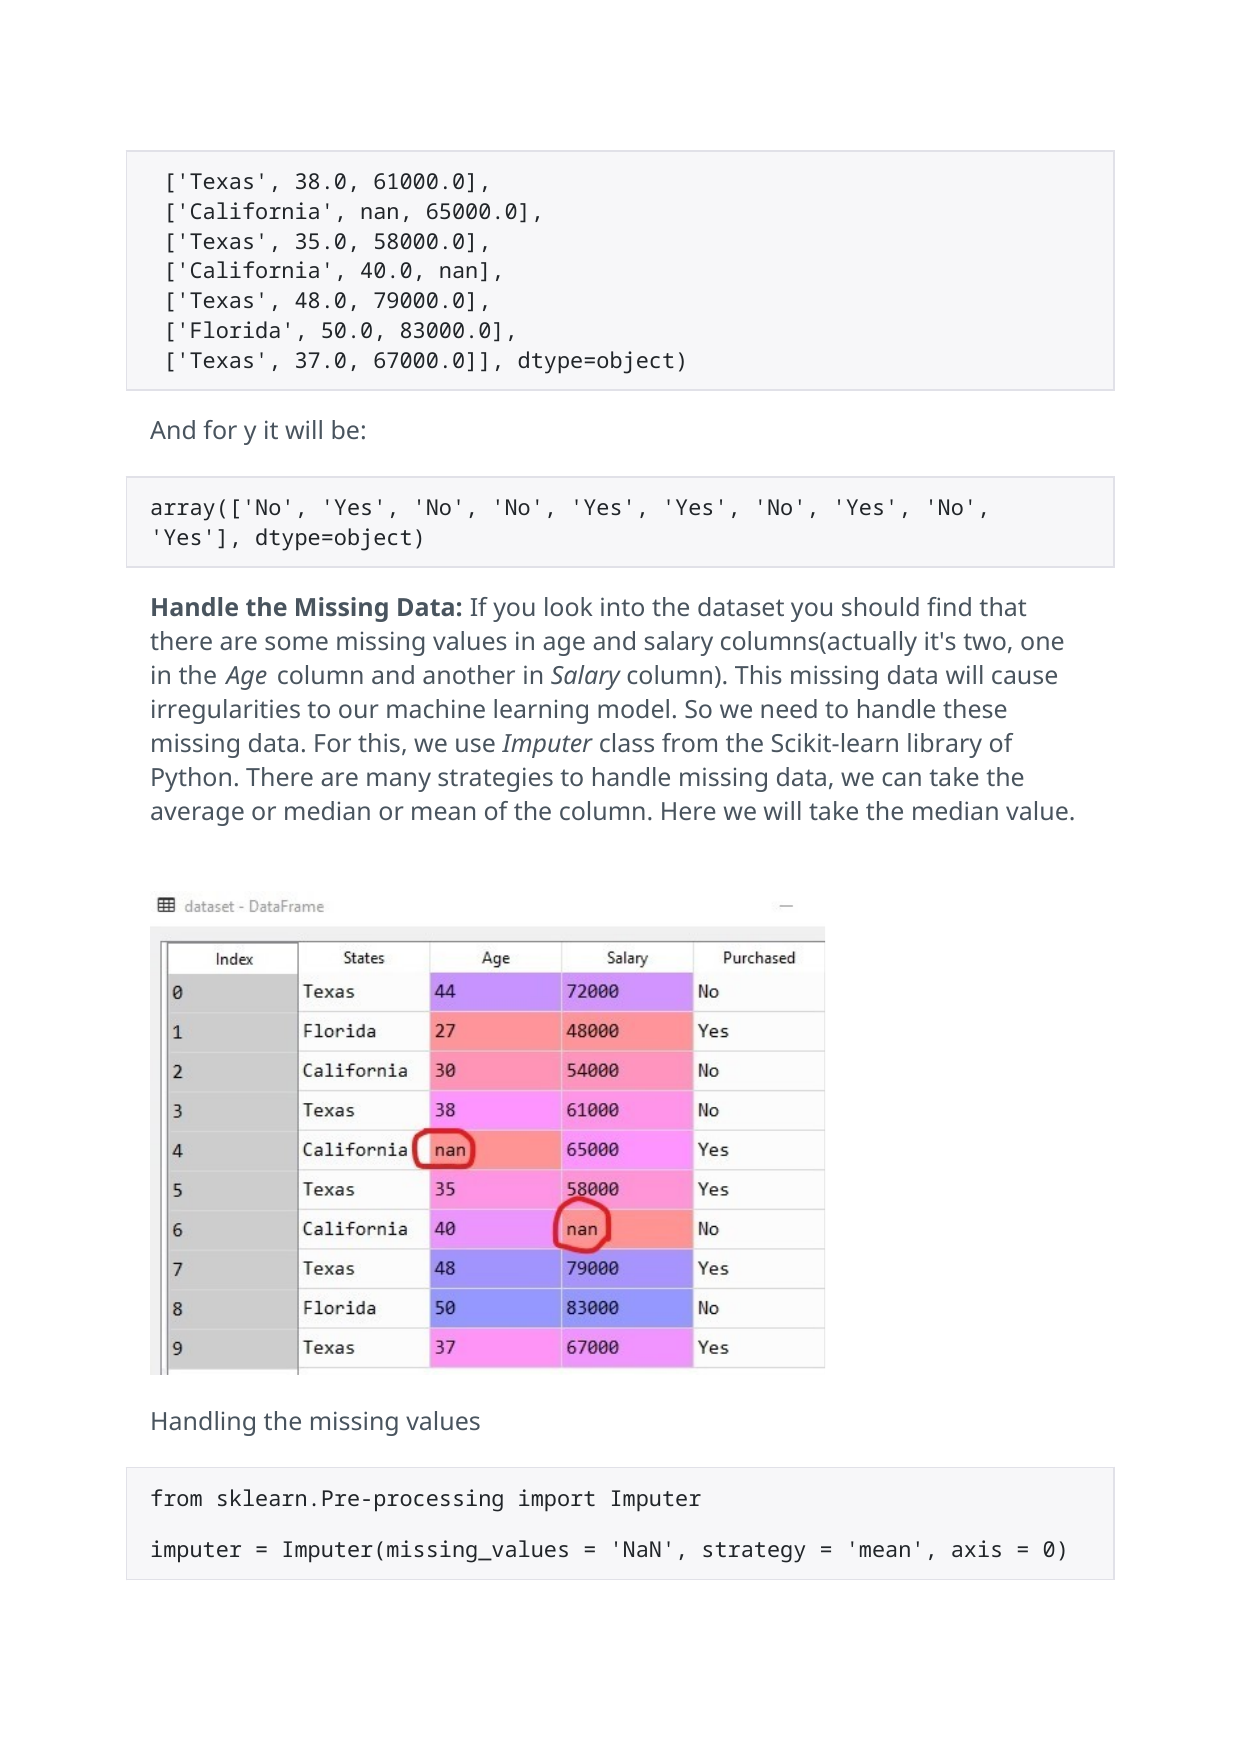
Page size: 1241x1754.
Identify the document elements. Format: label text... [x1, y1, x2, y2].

text Handling the missing values [150, 1403, 1090, 1437]
text And for y it will be: [150, 413, 1090, 447]
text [127, 152, 1113, 389]
text from sklearn.Pre-processing import Imputer [127, 1468, 1113, 1513]
text imputer = Imputer(missing_values = 'NaN', strategy = 'mean', axis = 0) [127, 1518, 1113, 1579]
text Handle the Missing Data: If you look into the dataset you should find that there are some missing values in age and salary columns(actually it's two, one in the Age column and another in Salary column). This missing data will cause irregularities to our machine learning model. So we need to handle these missing data. For this, we use Imputer class from the Scikit-learn library of Python. There are many strategies to handle missing data, we can take the average or median or mean of the column. Here we will take the median value. [150, 590, 1090, 828]
text array(['No', 'Yes', 'No', 'No', 'Yes', 'Yes', 'No', 'Yes', 'No', 'Yes'], dtype=object) [127, 478, 1113, 566]
picture [150, 891, 826, 1375]
